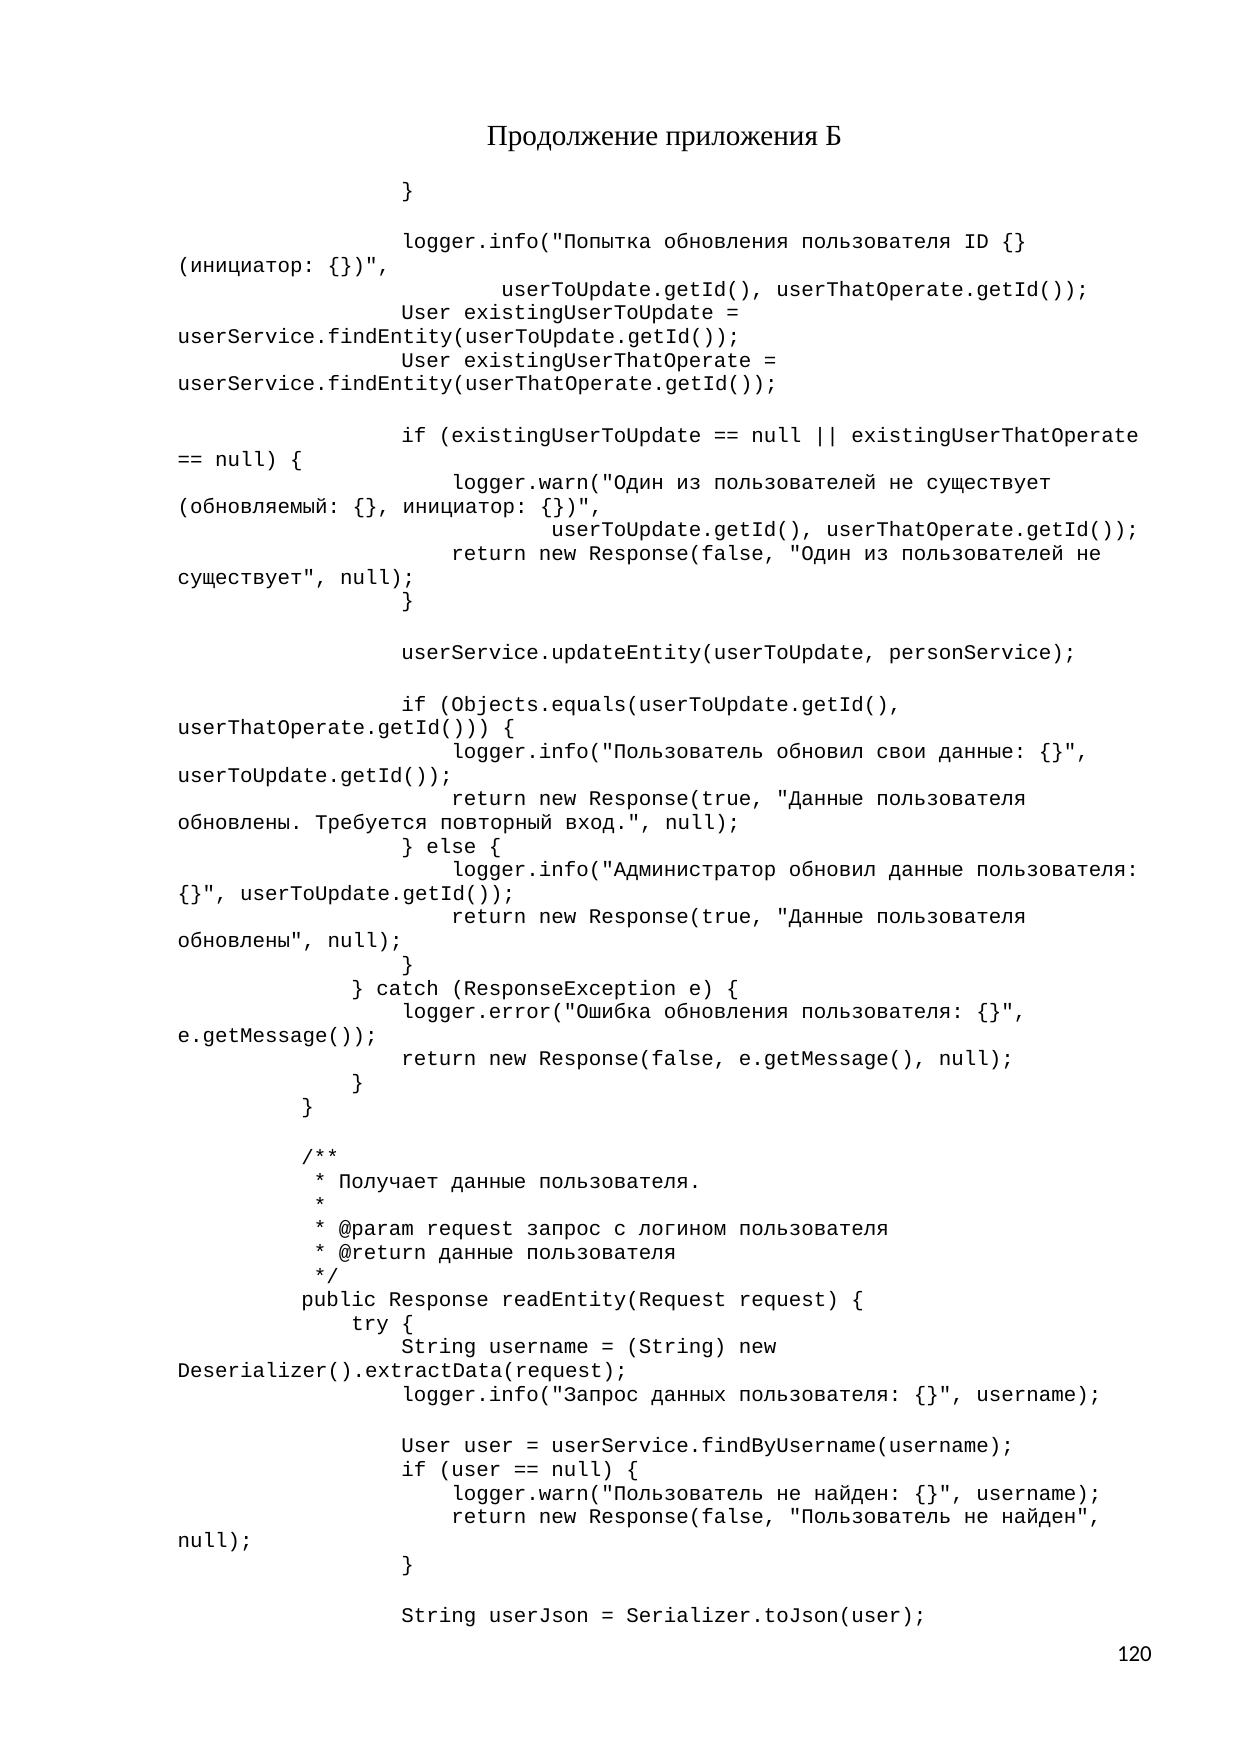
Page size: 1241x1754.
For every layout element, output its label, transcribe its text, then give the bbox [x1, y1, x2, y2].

text return new Response(false, "Один из пользователей не существует", null); [177, 543, 1152, 590]
text logger.info("Администратор обновил данные пользователя: {}", userToUpdate.getId()); [177, 859, 1152, 907]
text return new Response(true, "Данные пользователя обновлены. Требуется повторный вход.", null); [177, 788, 1152, 836]
text } [177, 1096, 1152, 1119]
text } [177, 1554, 1152, 1577]
text return new Response(true, "Данные пользователя обновлены", null); [177, 907, 1152, 954]
text } catch (ResponseException e) { [177, 977, 1152, 1001]
text String userJson = Serializer.toJson(user); [177, 1605, 1152, 1629]
text String username = (String) new Deserializer().extractData(request); [177, 1337, 1152, 1384]
text if (Objects.equals(userToUpdate.getId(), userThatOperate.getId())) { [177, 694, 1152, 741]
text userService.updateEntity(userToUpdate, personService); [177, 642, 1152, 666]
text if (user == null) { [177, 1459, 1152, 1483]
text return new Response(false, e.getMessage(), null); [177, 1048, 1152, 1072]
text userToUpdate.getId(), userThatOperate.getId()); [177, 519, 1152, 543]
text Продолжение приложения Б [177, 118, 1152, 152]
text return new Response(false, "Пользователь не найден", null); [177, 1506, 1152, 1554]
text logger.info("Запрос данных пользователя: {}", username); [177, 1384, 1152, 1407]
text User existingUserThatOperate = userService.findEntity(userThatOperate.getId()); [177, 349, 1152, 397]
text User user = userService.findByUsername(username); [177, 1436, 1152, 1459]
text logger.warn("Пользователь не найден: {}", username); [177, 1483, 1152, 1506]
text * [177, 1195, 1152, 1218]
text } [177, 180, 1152, 203]
text } [177, 1072, 1152, 1096]
text } [177, 590, 1152, 614]
text if (existingUserToUpdate == null || existingUserThatOperate == null) { [177, 425, 1152, 472]
text /** [177, 1147, 1152, 1171]
text logger.info("Попытка обновления пользователя ID {} (инициатор: {})", [177, 231, 1152, 279]
text } else { [177, 836, 1152, 859]
text * @return данные пользователя [177, 1242, 1152, 1266]
text logger.info("Пользователь обновил свои данные: {}", userToUpdate.getId()); [177, 741, 1152, 788]
text */ [177, 1266, 1152, 1289]
text try { [177, 1313, 1152, 1337]
text logger.error("Ошибка обновления пользователя: {}", e.getMessage()); [177, 1001, 1152, 1048]
text * @param request запрос с логином пользователя [177, 1218, 1152, 1242]
text logger.warn("Один из пользователей не существует (обновляемый: {}, инициатор: {})", [177, 472, 1152, 519]
text public Response readEntity(Request request) { [177, 1289, 1152, 1313]
text userToUpdate.getId(), userThatOperate.getId()); [177, 279, 1152, 302]
text User existingUserToUpdate = userService.findEntity(userToUpdate.getId()); [177, 302, 1152, 349]
text * Получает данные пользователя. [177, 1171, 1152, 1195]
text } [177, 954, 1152, 977]
